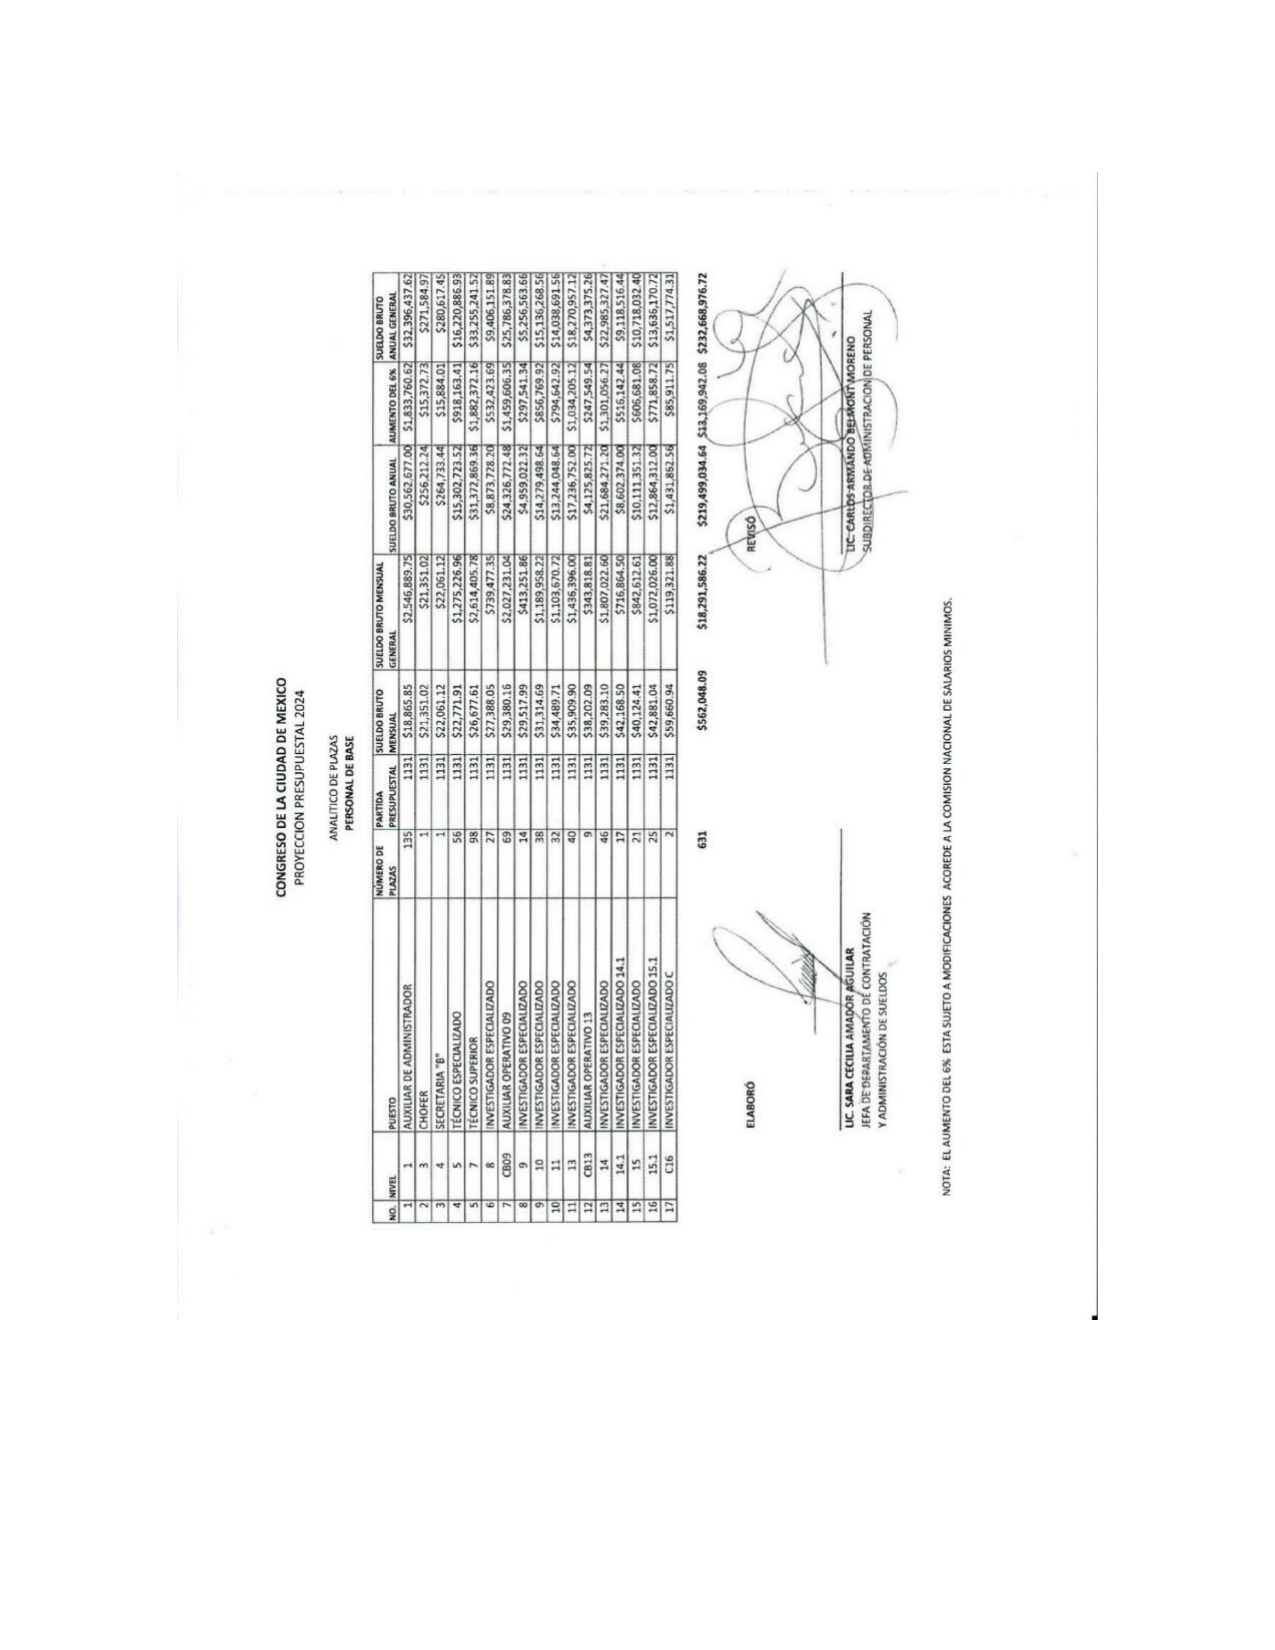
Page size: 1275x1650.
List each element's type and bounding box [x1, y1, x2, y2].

picture [177, 172, 1098, 1320]
